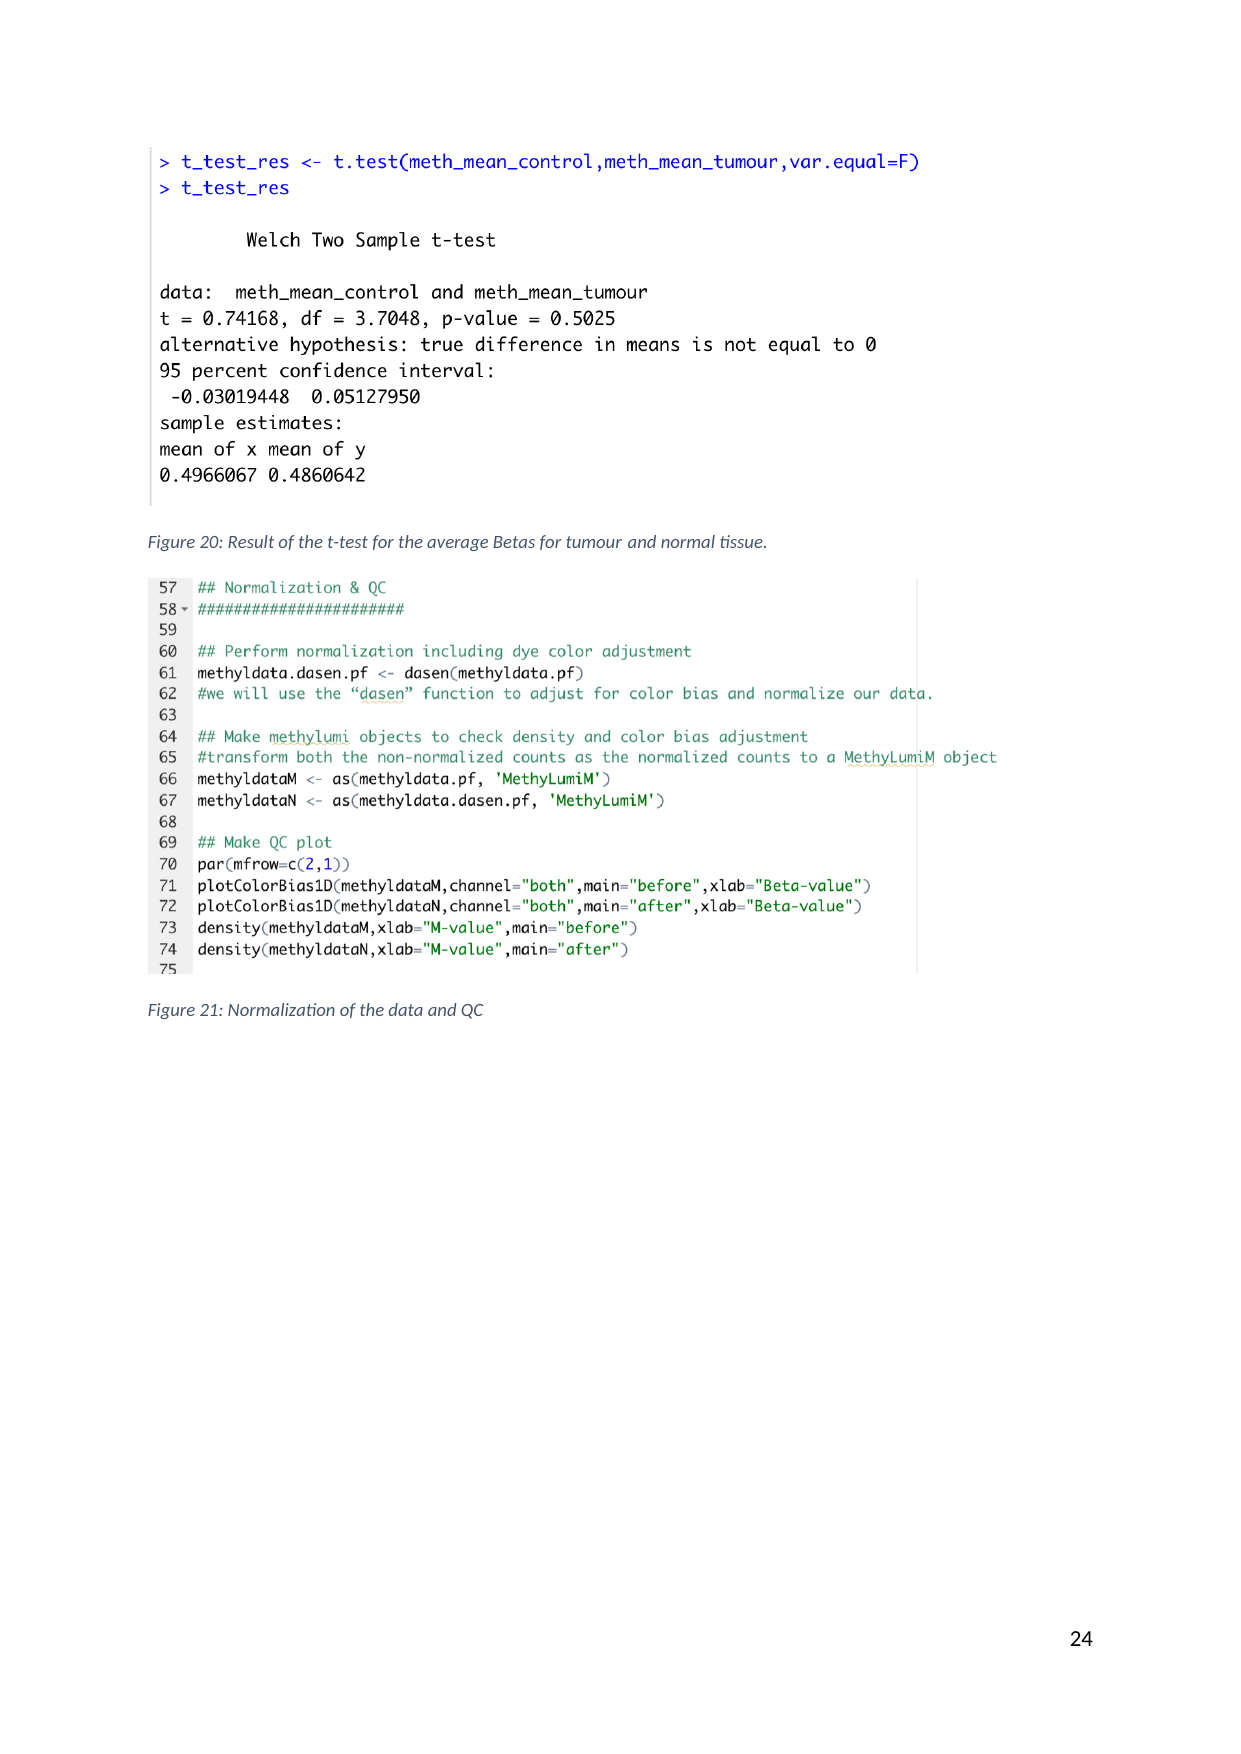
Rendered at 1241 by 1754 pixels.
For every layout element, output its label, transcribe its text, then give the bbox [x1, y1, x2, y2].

picture [147, 578, 1093, 974]
text Figure 20: Result of the t-test for the average Betas for tumour and normal tissue. [148, 530, 1093, 553]
picture [147, 147, 1093, 506]
text Figure 21: Normalization of the data and QC [148, 998, 1093, 1021]
